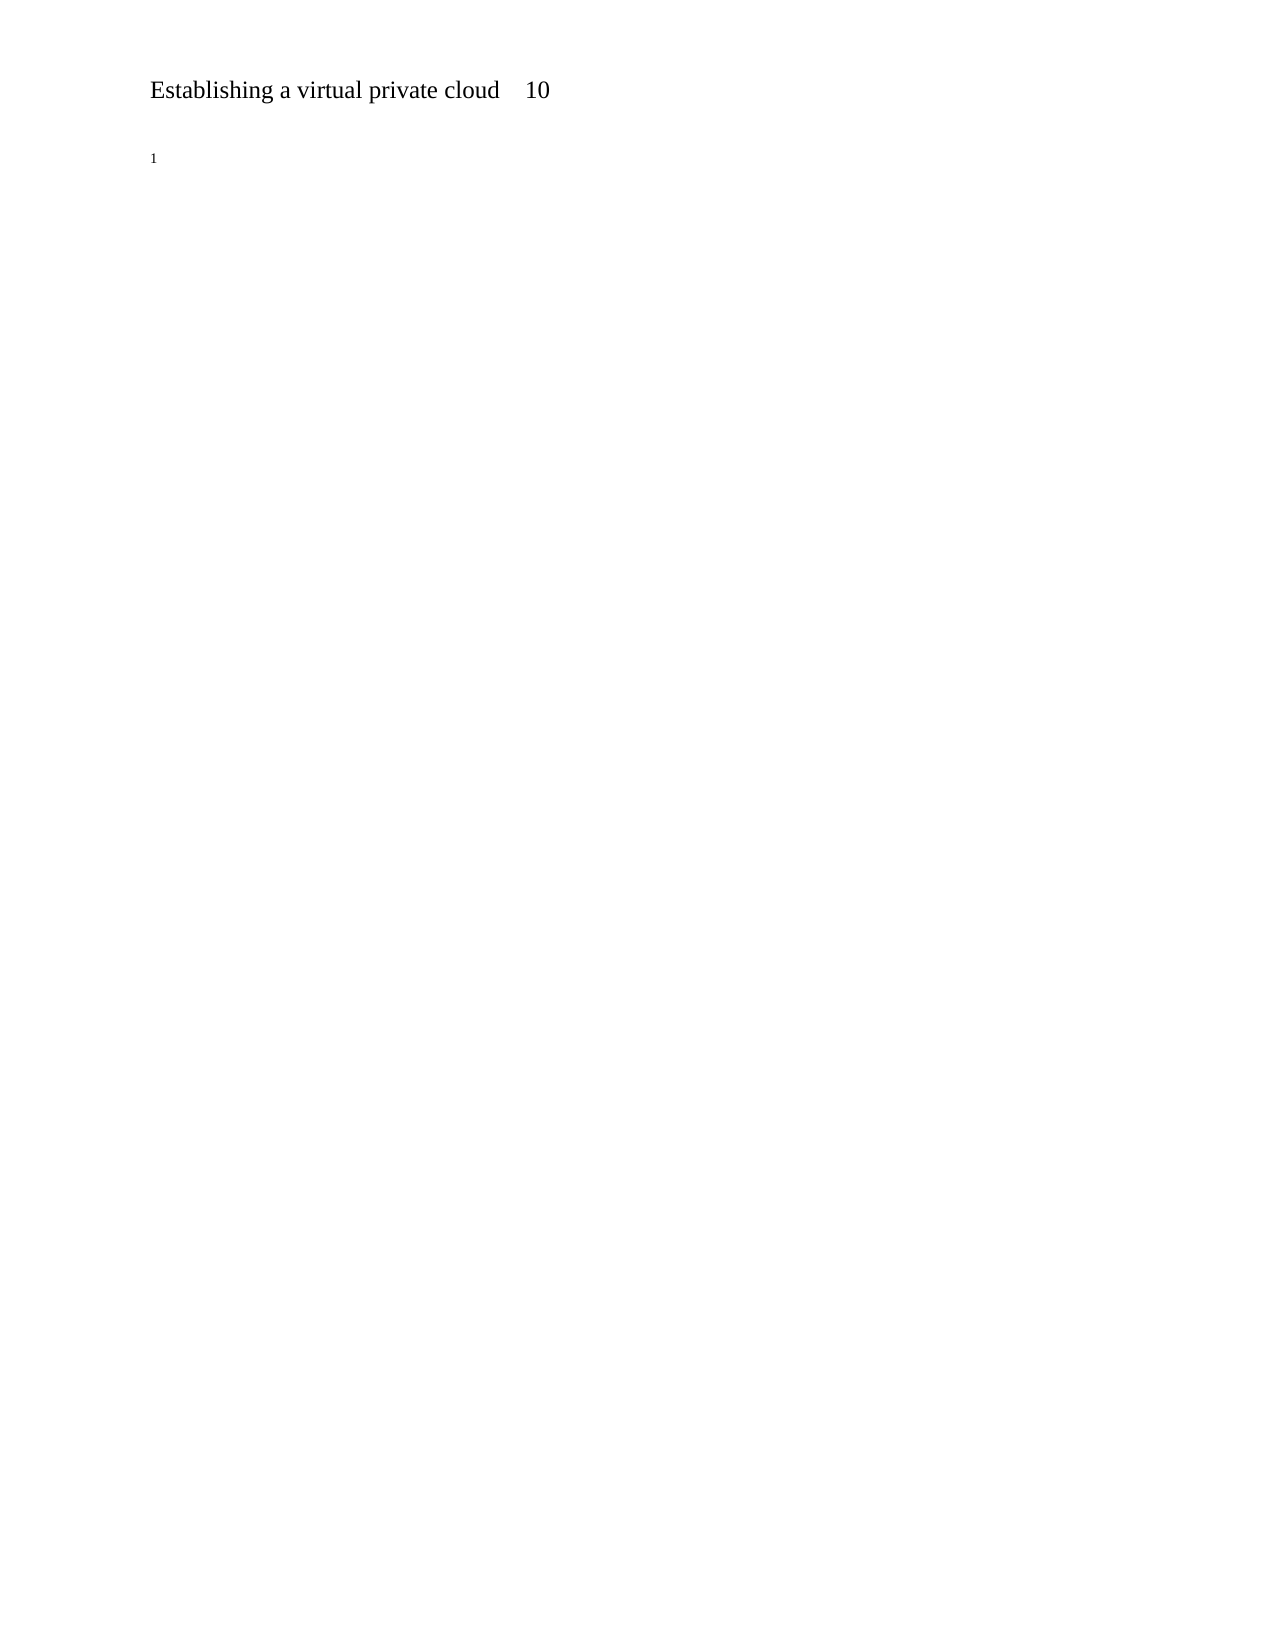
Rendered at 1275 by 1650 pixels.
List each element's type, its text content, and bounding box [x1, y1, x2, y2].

text 1 [150, 150, 1125, 179]
